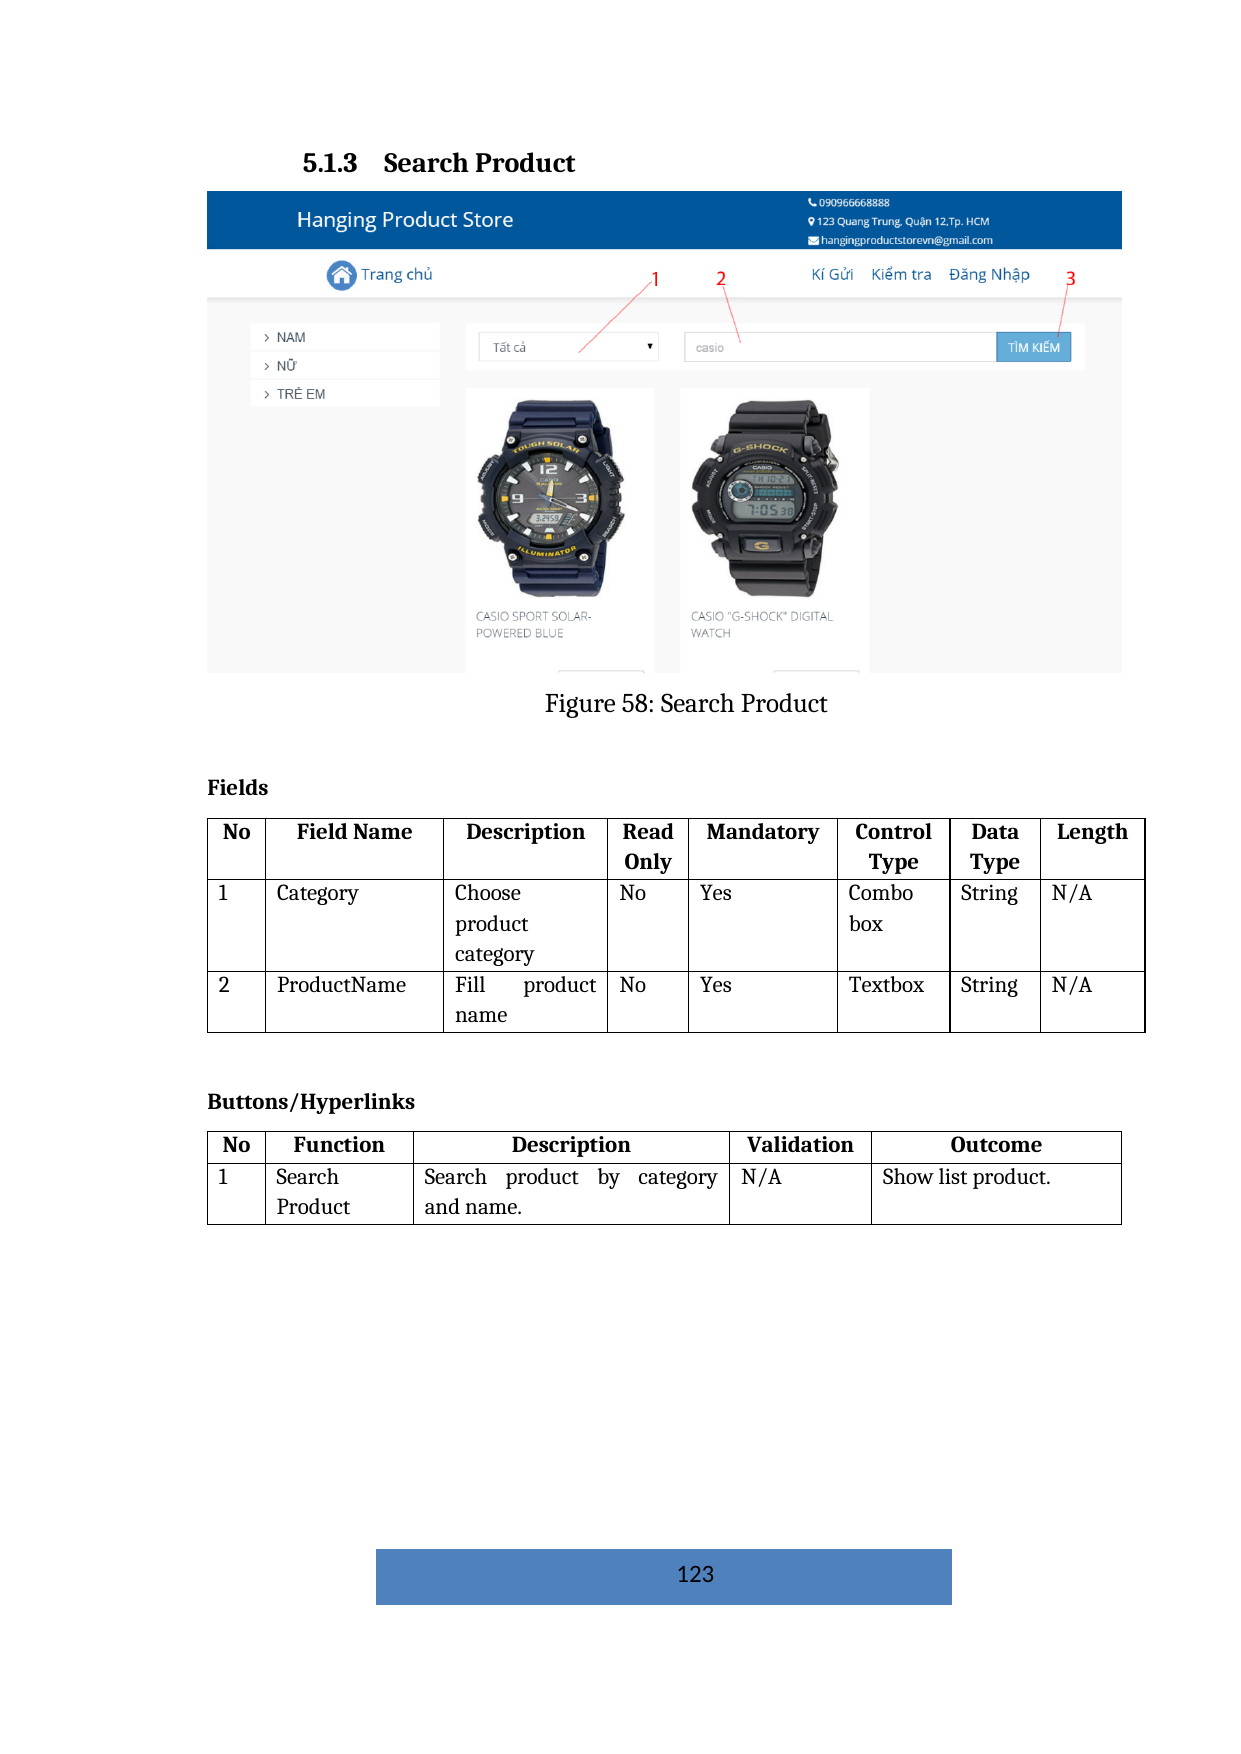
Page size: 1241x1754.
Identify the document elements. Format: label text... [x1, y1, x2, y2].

table_cell String [951, 880, 1040, 971]
table_header Validation [730, 1132, 871, 1162]
table_cell Choose product category [444, 880, 607, 971]
text Buttons/Hyperlinks [207, 1088, 1122, 1115]
table_cell Yes [689, 880, 837, 971]
table_cell Fill product name [444, 972, 607, 1032]
picture [207, 191, 1122, 673]
table_cell Yes [689, 972, 837, 1032]
table_header Outcome [872, 1132, 1121, 1162]
table_cell ProductName [266, 972, 443, 1032]
table_cell 1 [208, 1164, 265, 1224]
table_header No [208, 819, 265, 879]
table_cell Combo box [838, 880, 949, 971]
table_cell N/A [1041, 880, 1144, 971]
table_cell Textbox [838, 972, 949, 1032]
table_header Mandatory [689, 819, 837, 879]
table_cell Show list product. [872, 1164, 1121, 1224]
table_cell String [951, 972, 1040, 1032]
table_cell Search Product [266, 1164, 413, 1224]
subtitle Search Product [303, 147, 1122, 179]
text Fields [207, 775, 1122, 801]
table_header Function [266, 1132, 413, 1162]
table_cell No [608, 972, 688, 1032]
table_cell N/A [1041, 972, 1144, 1032]
table_header Length [1041, 819, 1144, 879]
table_header No [208, 1132, 265, 1162]
table_header Read Only [608, 819, 688, 879]
table_cell N/A [730, 1164, 871, 1224]
table_cell 1 [208, 880, 265, 971]
table_cell 2 [208, 972, 265, 1032]
table_cell No [608, 880, 688, 971]
table_header Description [444, 819, 607, 879]
table_header Control Type [838, 819, 949, 879]
table_header Field Name [266, 819, 443, 879]
table_cell Search product by category and name. [414, 1164, 729, 1224]
table_header Data Type [951, 819, 1040, 879]
table_header Description [414, 1132, 729, 1162]
table_cell Category [266, 880, 443, 971]
